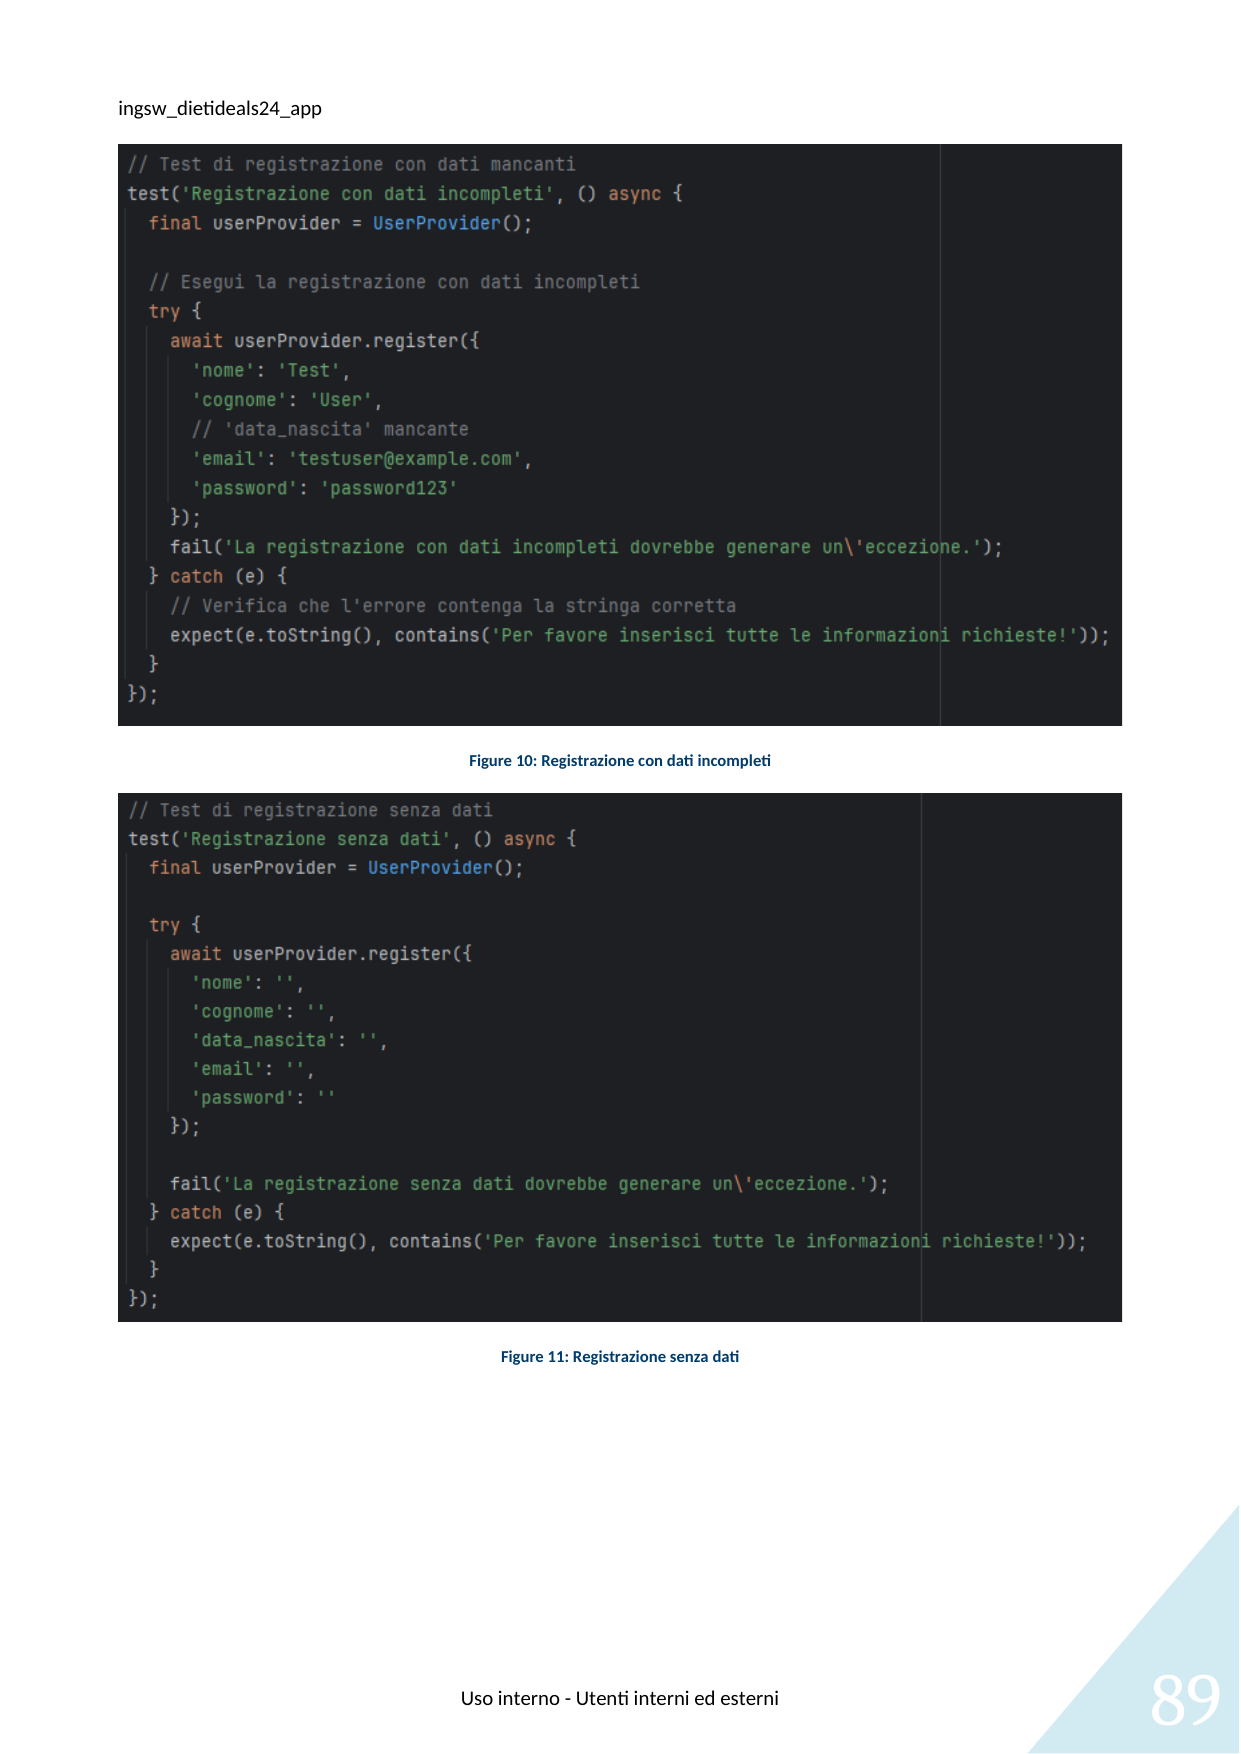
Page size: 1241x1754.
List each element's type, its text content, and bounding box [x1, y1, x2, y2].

picture [118, 793, 1123, 1322]
picture [118, 144, 1123, 726]
